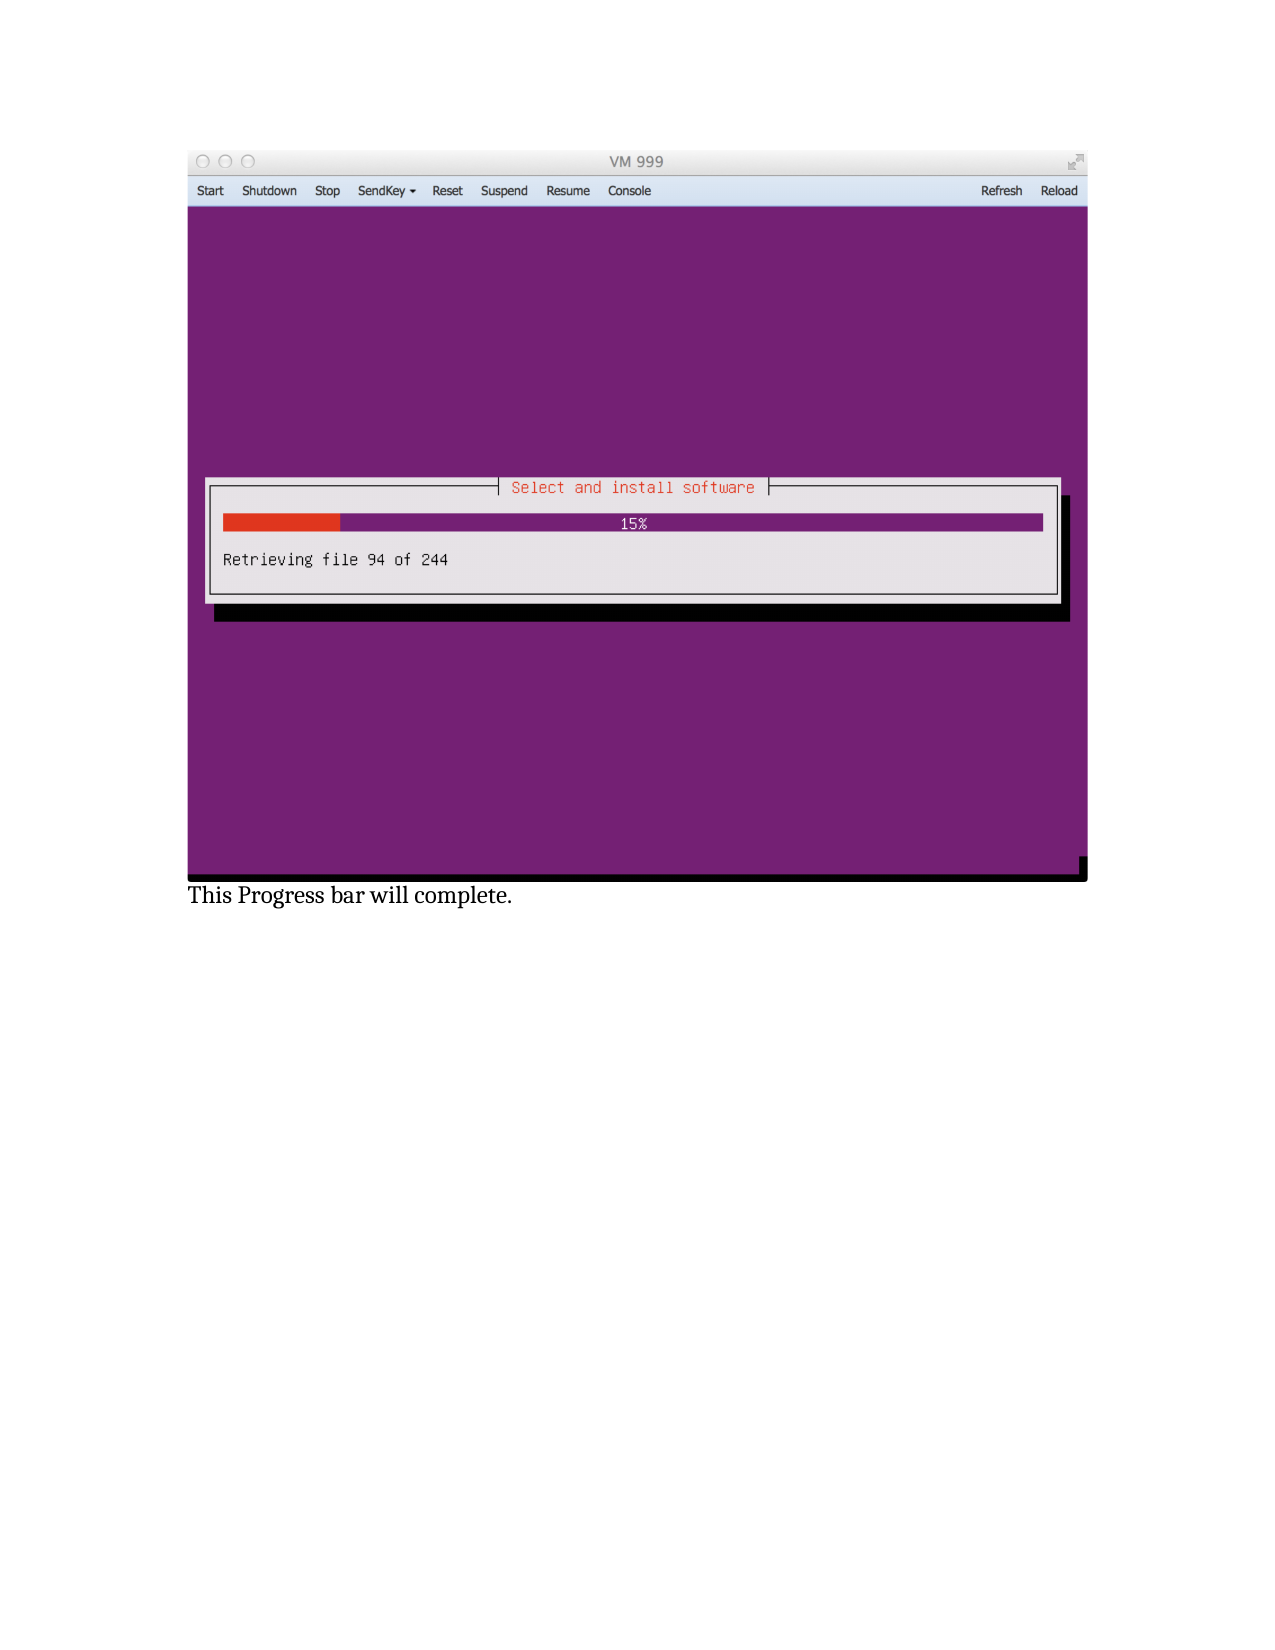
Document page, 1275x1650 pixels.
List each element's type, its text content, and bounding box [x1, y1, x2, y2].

picture [187, 150, 1088, 882]
text This Progress bar will complete. [187, 882, 1087, 910]
